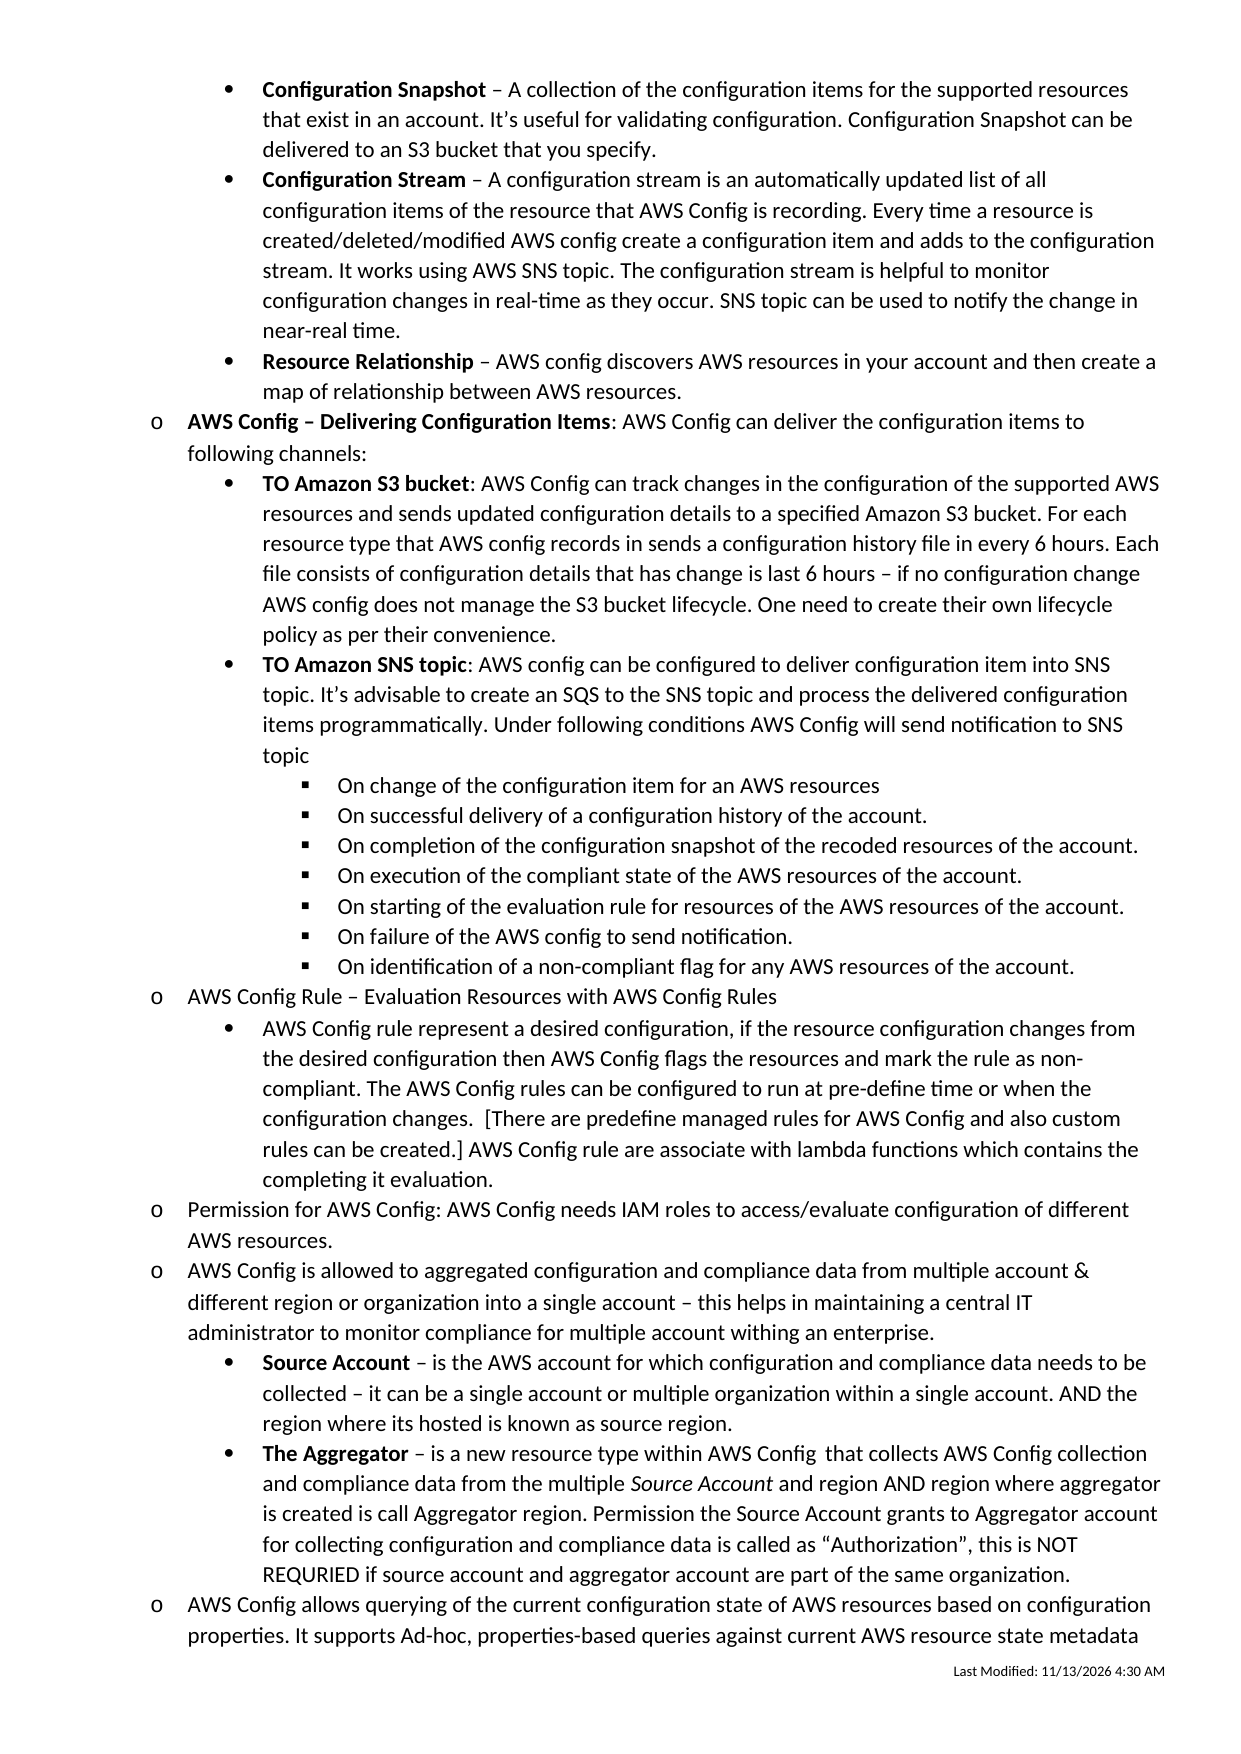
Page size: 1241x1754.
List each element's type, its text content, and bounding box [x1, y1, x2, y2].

list AWS Config – Delivering Configuration Items: AWS Config can deliver the configuration items to following channels: [150, 407, 1165, 467]
list Configuration Snapshot – A collection of the configuration items for the supported resources that exist in an account. It’s useful for validating configuration. Configuration Snapshot can be delivered to an S3 bucket that you specify. [225, 75, 1165, 163]
list On identification of a non-compliant flag for any AWS resources of the account. [300, 952, 1165, 980]
list Permission for AWS Config: AWS Config needs IAM roles to access/evaluate configuration of different AWS resources. [150, 1195, 1165, 1254]
list On failure of the AWS config to send notification. [300, 922, 1165, 950]
list On completion of the configuration snapshot of the recoded resources of the account. [300, 831, 1165, 859]
list The Aggregator – is a new resource type within AWS Config that collects AWS Config collection and compliance data from the multiple Source Account and region AND region where aggregator is created is call Aggregator region. Permission the Source Account grants to Aggregator account for collecting configuration and compliance data is called as “Authorization”, this is NOT REQURIED if source account and aggregator account are part of the same organization. [225, 1439, 1165, 1588]
list AWS Config is allowed to aggregated configuration and compliance data from multiple account & different region or organization into a single account – this helps in maintaining a central IT administrator to monitor compliance for multiple account withing an enterprise. [150, 1257, 1165, 1346]
list TO Amazon SNS topic: AWS config can be configured to deliver configuration item into SNS topic. It’s advisable to create an SQS to the SNS topic and process the delivered configuration items programmatically. Under following conditions AWS Config will send notification to SNS topic [225, 650, 1165, 769]
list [150, 1590, 1165, 1649]
list On execution of the compliant state of the AWS resources of the account. [300, 862, 1165, 889]
list On successful delivery of a configuration history of the account. [300, 801, 1165, 829]
list AWS Config rule represent a desired configuration, if the resource configuration changes from the desired configuration then AWS Config flags the resources and mark the rule as non-compliant. The AWS Config rules can be configured to run at pre-define time or when the configuration changes. [There are predefine managed rules for AWS Config and also custom rules can be created.] AWS Config rule are associate with lambda functions which contains the completing it evaluation. [225, 1014, 1165, 1193]
list Configuration Stream – A configuration stream is an automatically updated list of all configuration items of the resource that AWS Config is recording. Every time a resource is created/deleted/modified AWS config create a configuration item and adds to the configuration stream. It works using AWS SNS topic. The configuration stream is helpful to monitor configuration changes in real-time as they occur. SNS topic can be used to notify the change in near-real time. [225, 166, 1165, 345]
list AWS Config Rule – Evaluation Resources with AWS Config Rules [150, 982, 1165, 1012]
list Resource Relationship – AWS config discovers AWS resources in your account and then create a map of relationship between AWS resources. [225, 347, 1165, 405]
list On starting of the evaluation rule for resources of the AWS resources of the account. [300, 892, 1165, 920]
list TO Amazon S3 bucket: AWS Config can track changes in the configuration of the supported AWS resources and sends updated configuration details to a specified Amazon S3 bucket. For each resource type that AWS config records in sends a configuration history file in every 6 hours. Each file consists of configuration details that has change is last 6 hours – if no configuration change AWS config does not manage the S3 bucket lifecycle. One need to create their own lifecycle policy as per their convenience. [225, 469, 1165, 648]
list Source Account – is the AWS account for which configuration and compliance data needs to be collected – it can be a single account or multiple organization within a single account. AND the region where its hosted is known as source region. [225, 1348, 1165, 1437]
list On change of the configuration item for an AWS resources [300, 771, 1165, 799]
